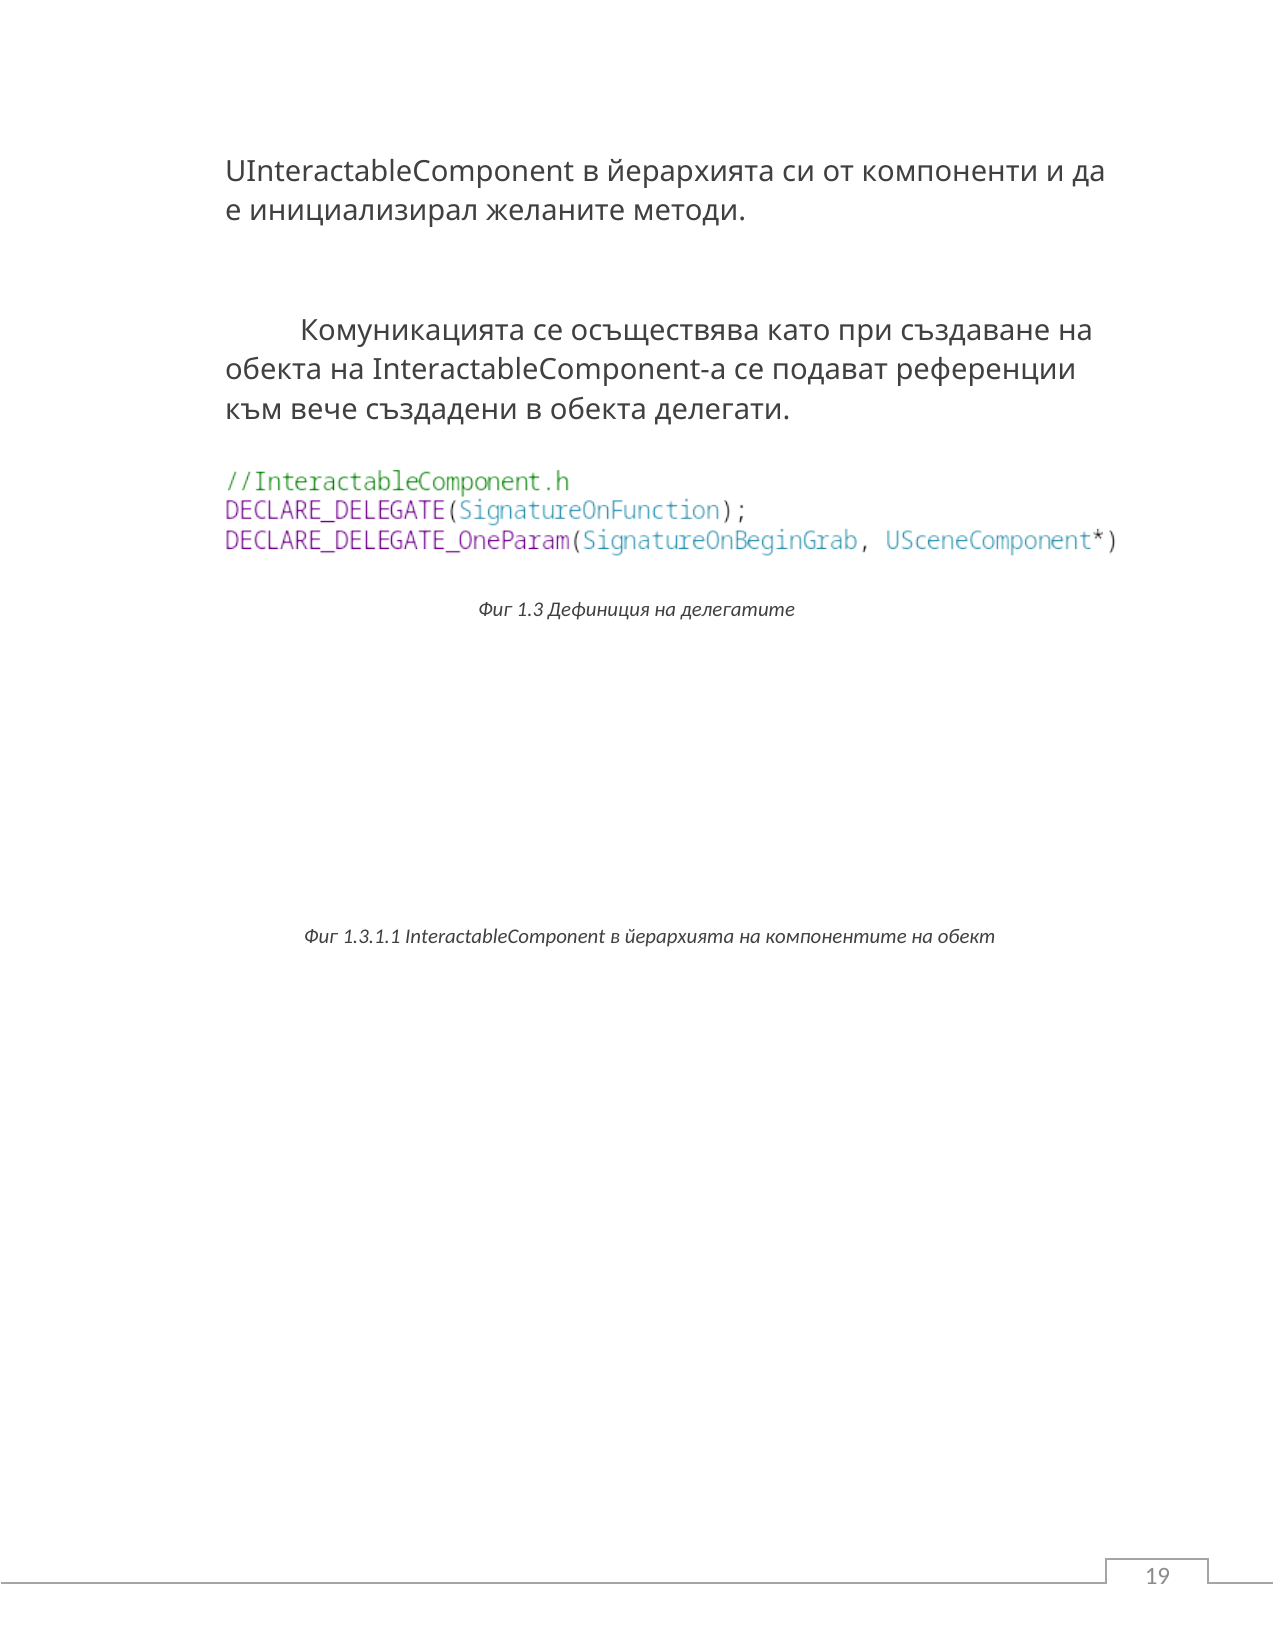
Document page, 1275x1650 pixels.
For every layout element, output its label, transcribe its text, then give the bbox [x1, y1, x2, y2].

text Комуникацията се осъществява като при създаване на обекта на InteractableComponent-а се подават референции към вече създадени в обекта делегати. [225, 309, 1125, 428]
text Всеки обект, който трябва да може да бъде използван или взаимодействан с, трябва да притежава UInteractableComponent в йерархията си от компоненти и да е инициализирал желаните методи. [225, 150, 1125, 229]
